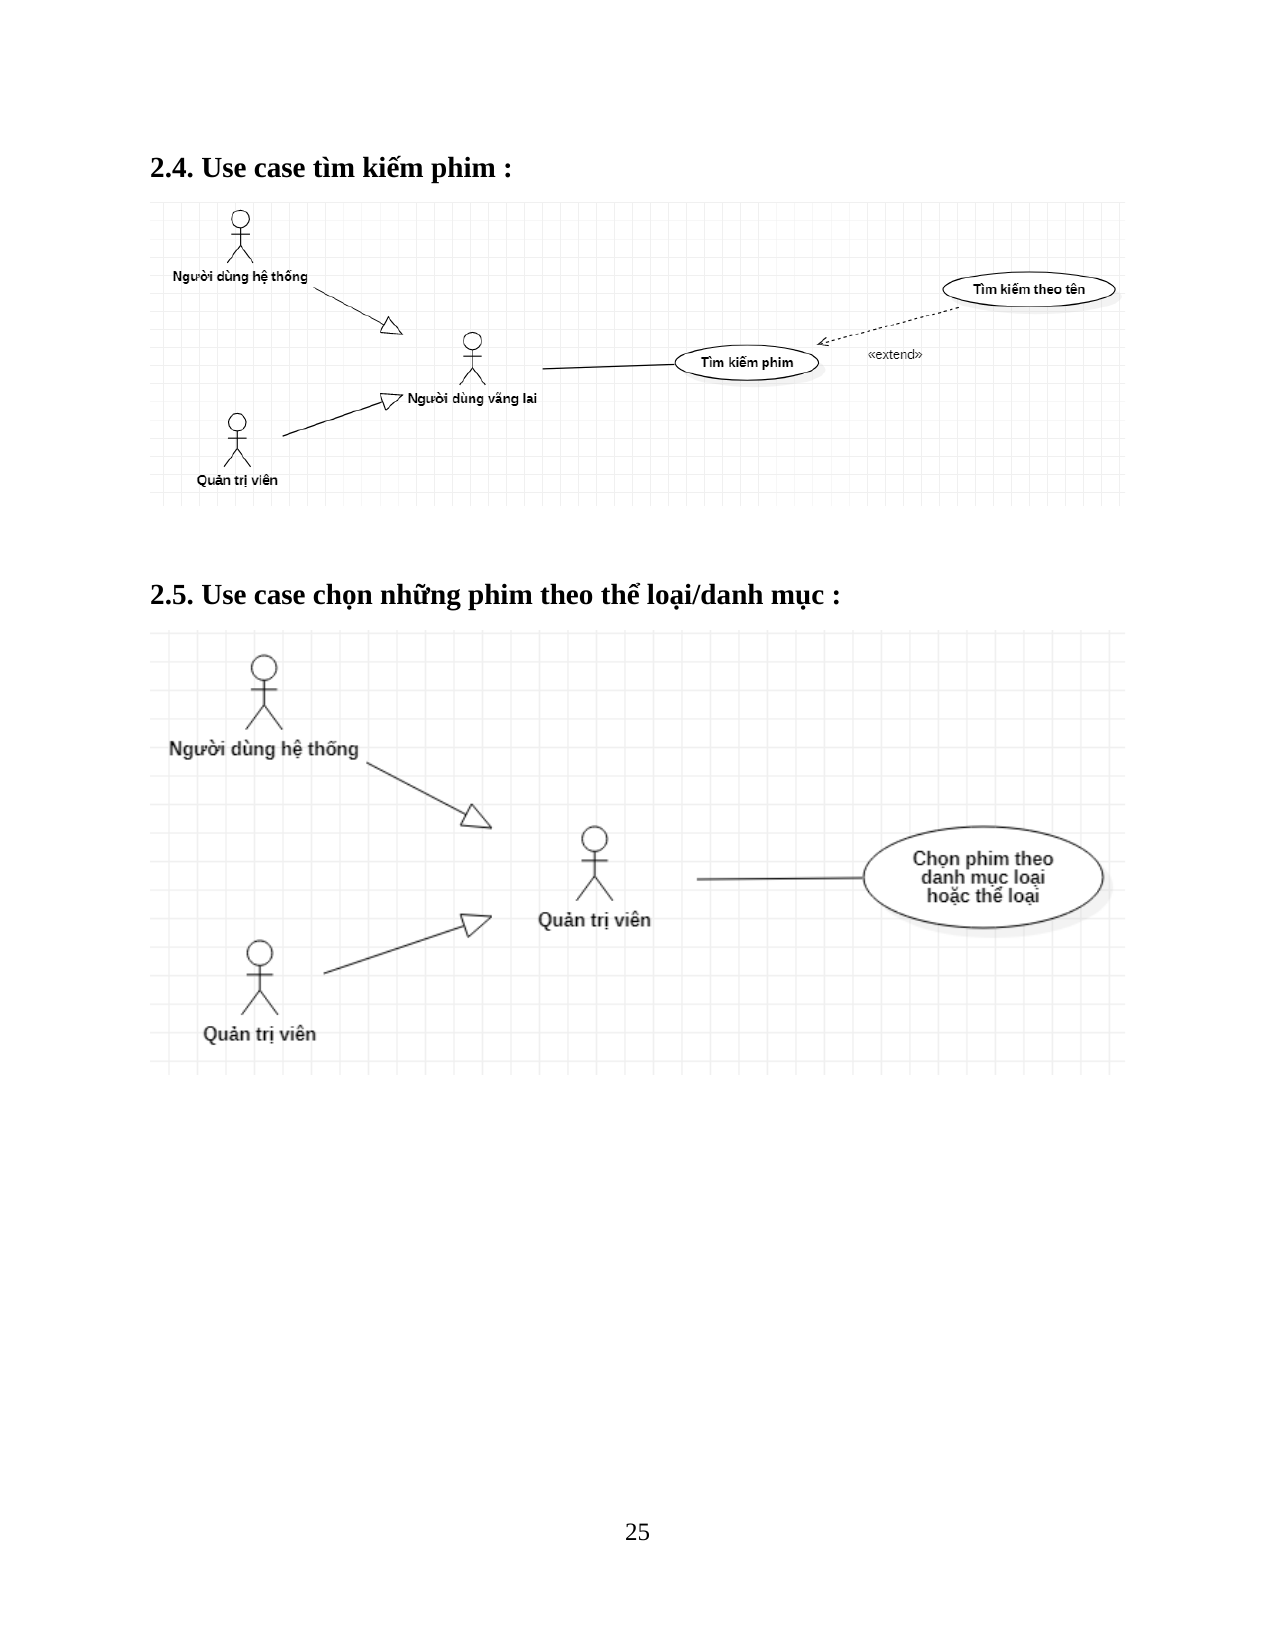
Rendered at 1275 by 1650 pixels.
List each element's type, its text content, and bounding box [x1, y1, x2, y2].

text 2.4. Use case tìm kiếm phim : [150, 150, 1125, 183]
text 2.5. Use case chọn những phim theo thể loại/danh mục : [150, 577, 1125, 611]
picture [150, 630, 1125, 1075]
picture [150, 202, 1125, 506]
